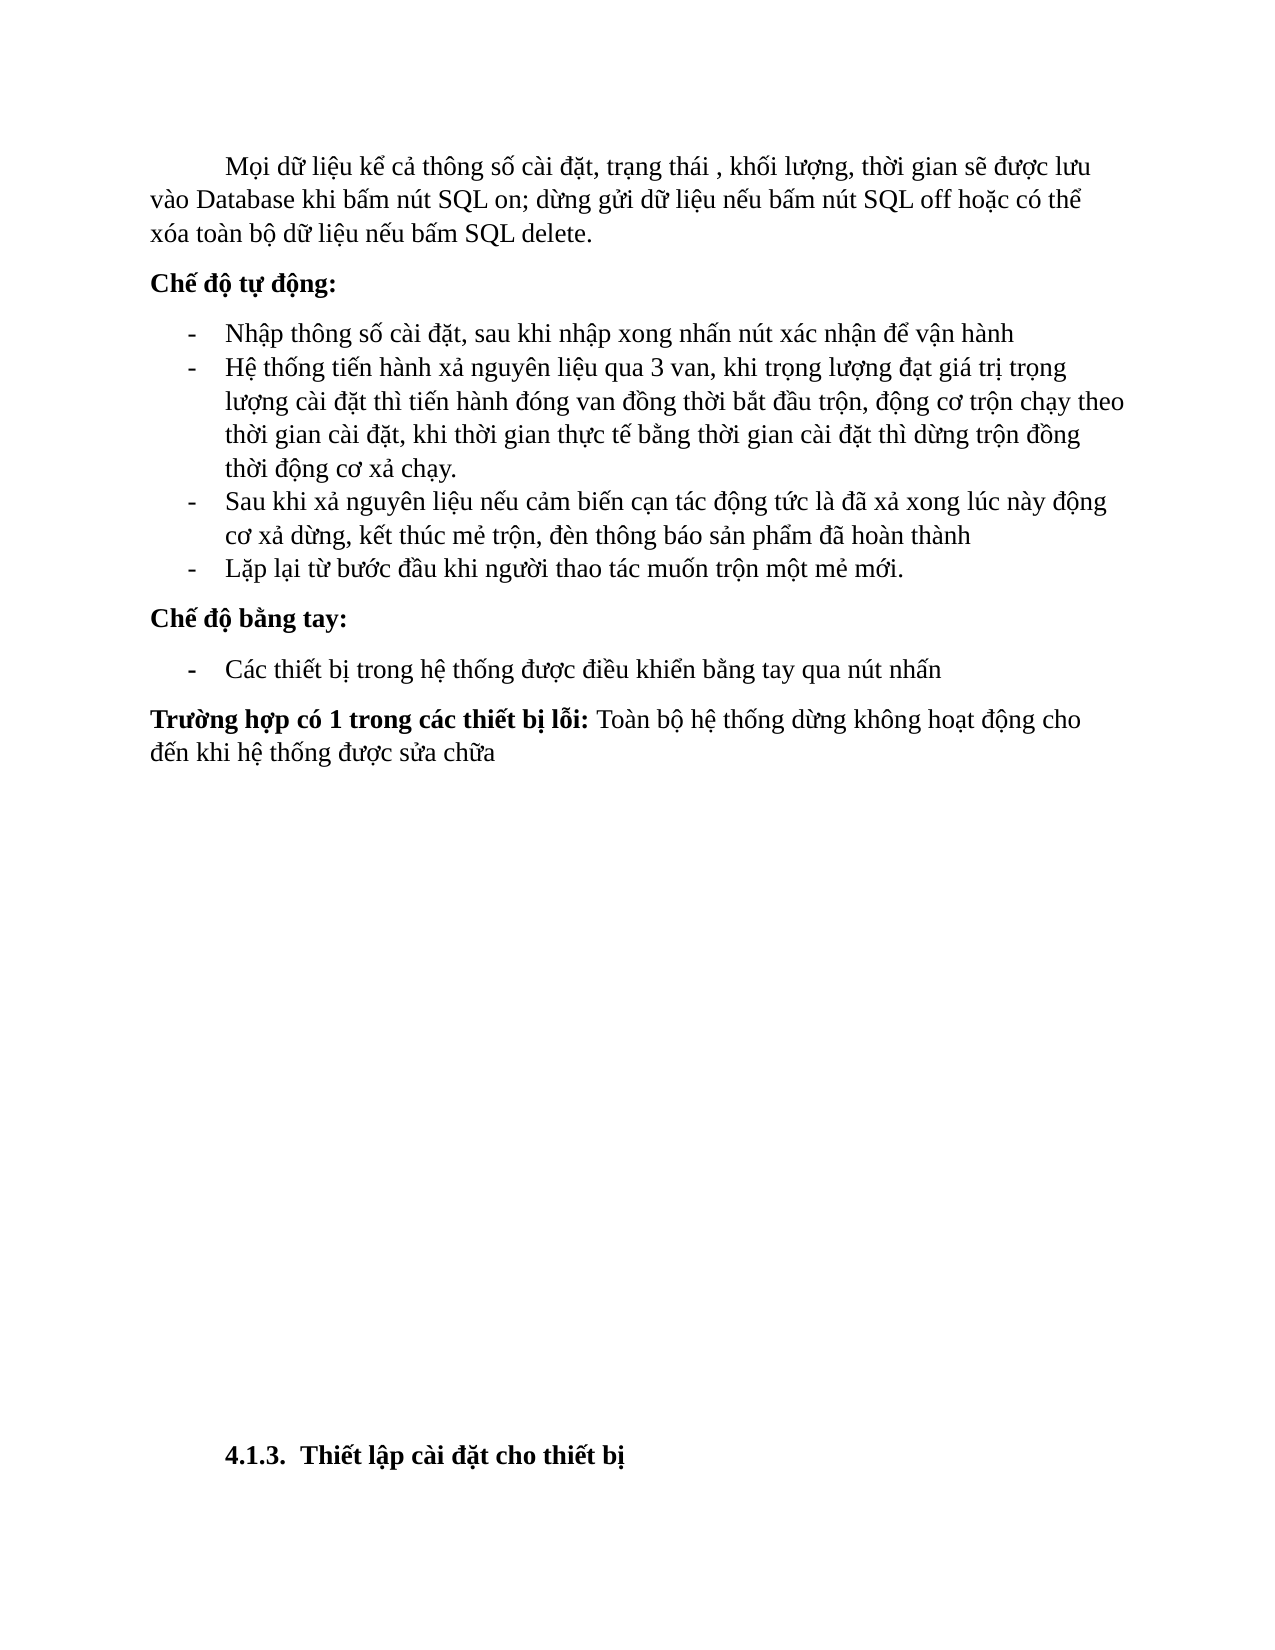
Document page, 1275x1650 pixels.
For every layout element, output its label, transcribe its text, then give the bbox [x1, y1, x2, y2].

list Nhập thông số cài đặt, sau khi nhập xong nhấn nút xác nhận để vận hành [187, 317, 1125, 349]
text Mọi dữ liệu kể cả thông số cài đặt, trạng thái , khối lượng, thời gian sẽ được lưu vào Database khi bấm nút SQL on; dừng gửi dữ liệu nếu bấm nút SQL off hoặc có thể xóa toàn bộ dữ liệu nếu bấm SQL delete. [150, 150, 1125, 248]
list Lặp lại từ bước đầu khi người thao tác muốn trộn một mẻ mới. [187, 552, 1125, 583]
text Chế độ tự động: [150, 267, 1125, 298]
list Sau khi xả nguyên liệu nếu cảm biến cạn tác động tức là đã xả xong lúc này động cơ xả dừng, kết thúc mẻ trộn, đèn thông báo sản phẩm đã hoàn thành [187, 485, 1125, 550]
list Hệ thống tiến hành xả nguyên liệu qua 3 van, khi trọng lượng đạt giá trị trọng lượng cài đặt thì tiến hành đóng van đồng thời bắt đầu trộn, động cơ trộn chạy theo thời gian cài đặt, khi thời gian thực tế bằng thời gian cài đặt thì dừng trộn đồng thời động cơ xả chạy. [187, 351, 1125, 483]
list Các thiết bị trong hệ thống được điều khiển bằng tay qua nút nhấn [187, 653, 1125, 684]
list Thiết lập cài đặt cho thiết bị [225, 1439, 1125, 1471]
text Chế độ bằng tay: [150, 602, 1125, 634]
text Trường hợp có 1 trong các thiết bị lỗi: Toàn bộ hệ thống dừng không hoạt động cho đến khi hệ thống được sửa chữa [150, 703, 1125, 768]
